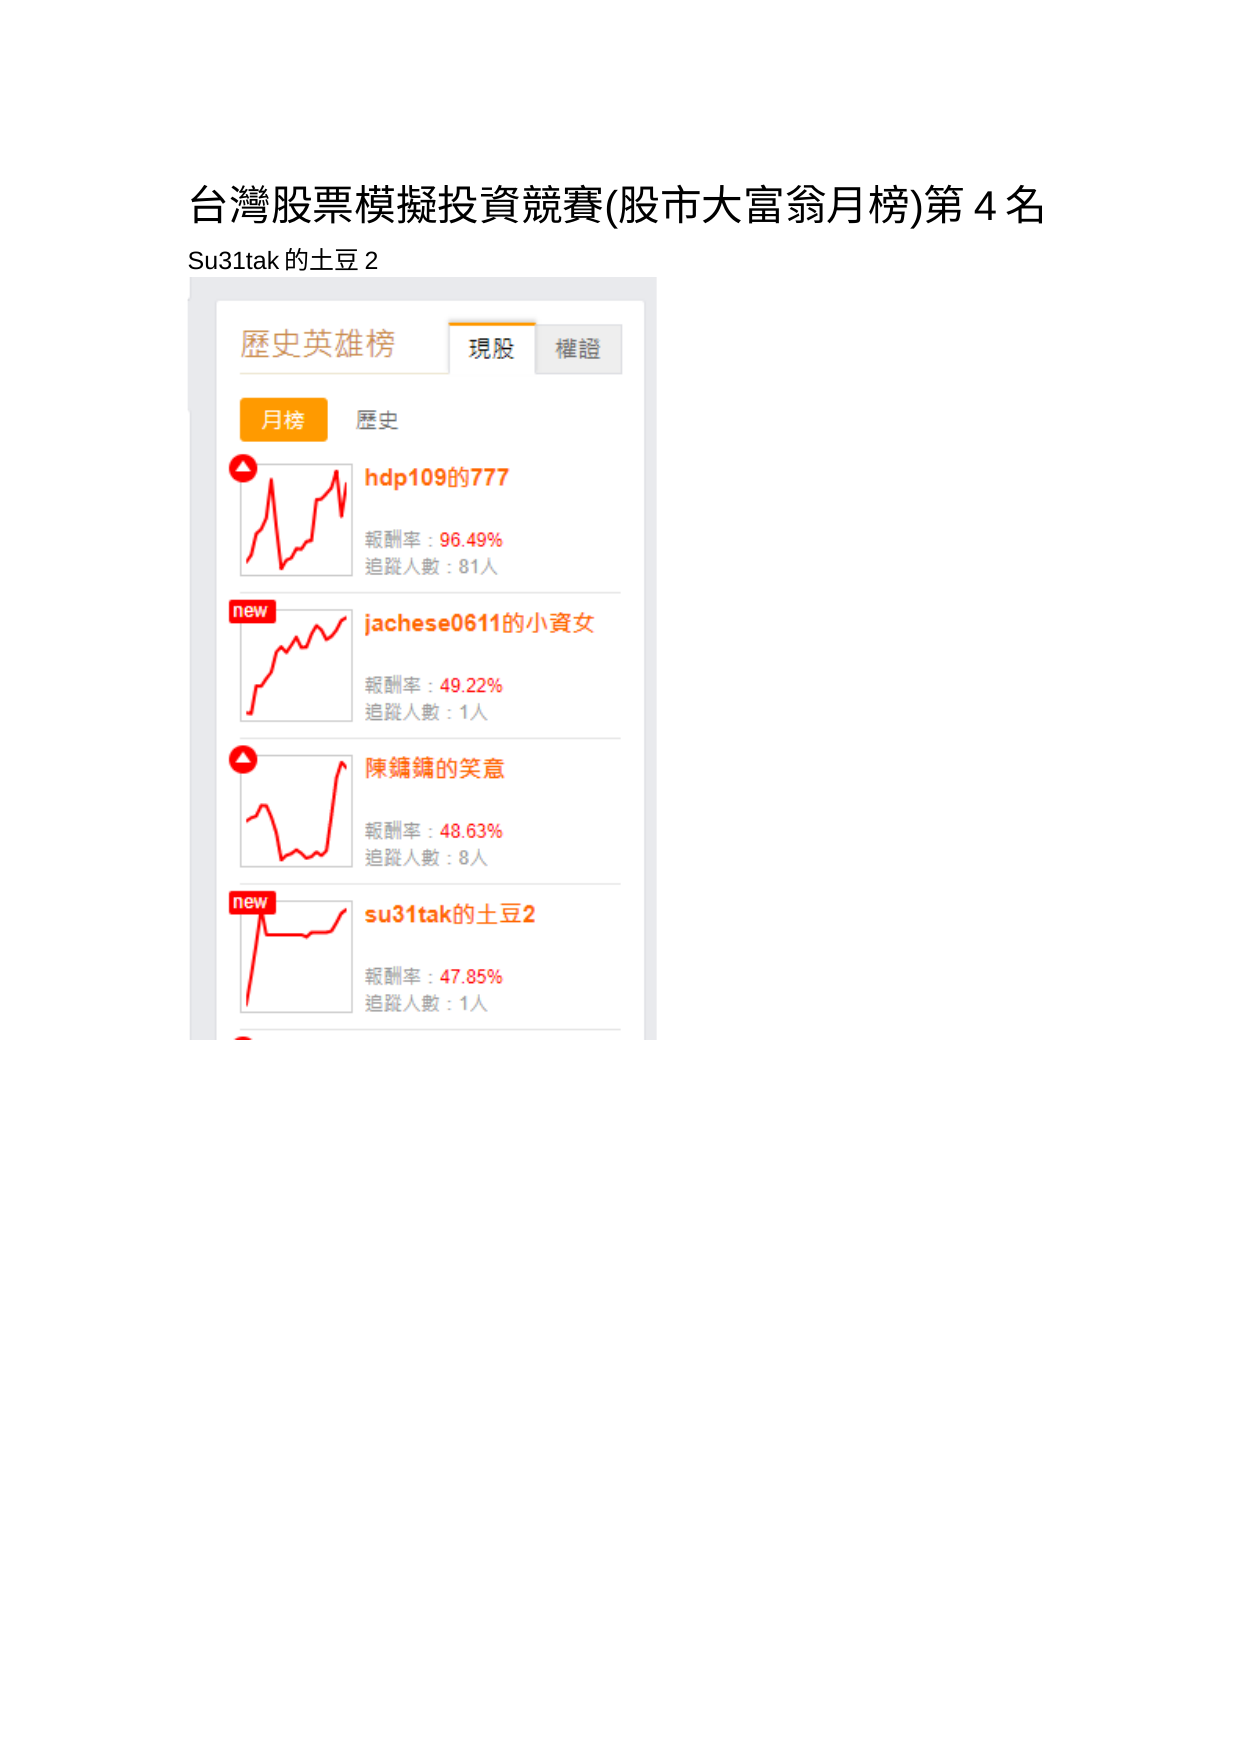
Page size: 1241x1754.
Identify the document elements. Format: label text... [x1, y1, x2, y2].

text 台灣股票模擬投資競賽(股市大富翁月榜)第4名 [187, 164, 1053, 239]
picture [187, 277, 657, 1040]
text Su31tak的土豆2 [187, 239, 1053, 277]
